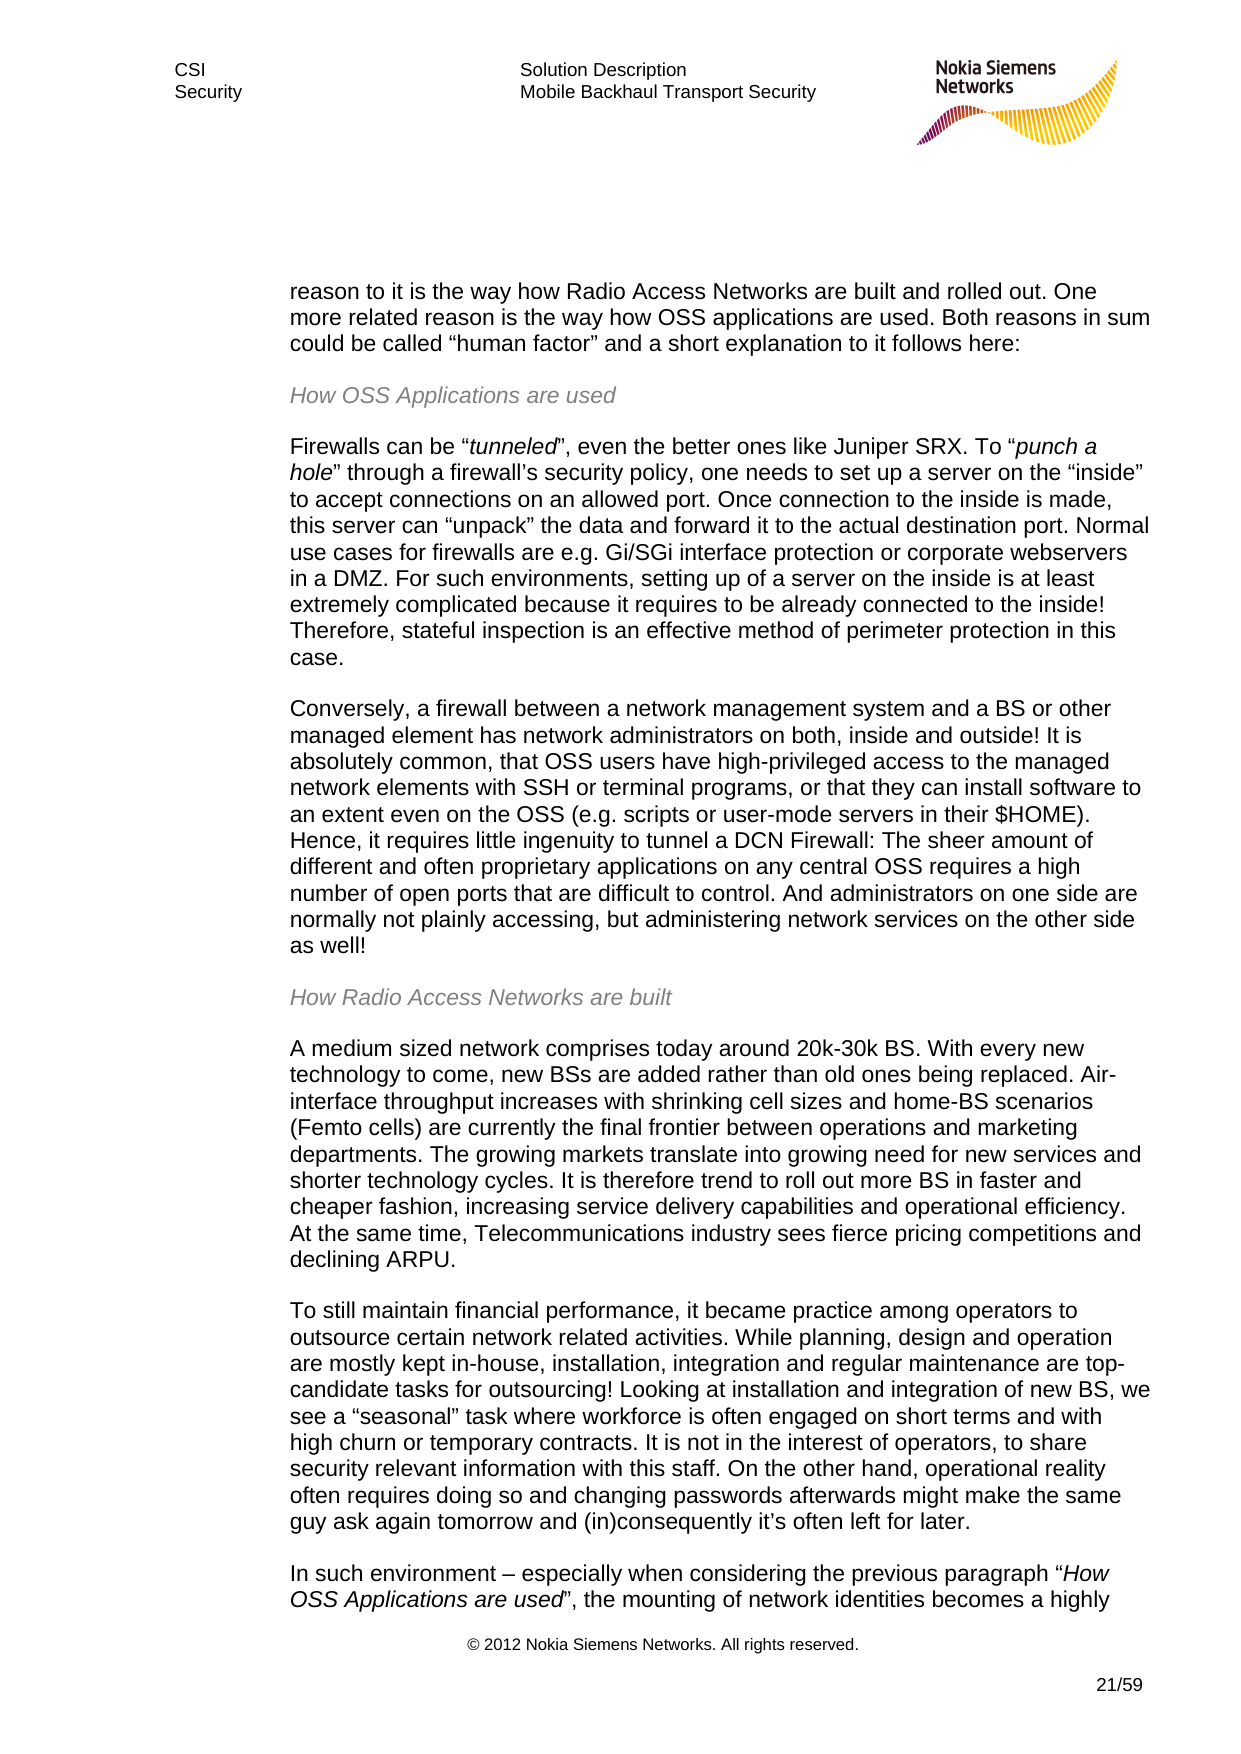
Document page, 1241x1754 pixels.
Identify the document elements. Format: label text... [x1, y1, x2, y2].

text A medium sized network comprises today around 20k-30k BS. With every new technology to come, new BSs are added rather than old ones being replaced. Air-interface throughput increases with shrinking cell sizes and home-BS scenarios (Femto cells) are currently the final frontier between operations and marketing departments. The growing markets translate into growing need for new services and shorter technology cycles. It is therefore trend to roll out more BS in faster and cheaper fashion, increasing service delivery capabilities and operational efficiency. At the same time, Telecommunications industry sees fierce pricing competitions and declining ARPU. [289, 1035, 1152, 1272]
text Conversely, a firewall between a network management system and a BS or other managed element has network administrators on both, inside and outside! It is absolutely common, that OSS users have high-privileged access to the managed network elements with SSH or terminal programs, or that they can install software to an extent even on the OSS (e.g. scripts or user-mode servers in their $HOME). Hence, it requires little ingenuity to tunnel a DCN Firewall: The sheer amount of different and often proprietary applications on any central OSS requires a high number of open ports that are difficult to control. And administrators on one side are normally not plainly accessing, but administering network services on the other side as well! [289, 695, 1152, 959]
text To still maintain financial performance, it became practice among operators to outsource certain network related activities. While planning, design and operation are mostly kept in-house, installation, integration and regular maintenance are top-candidate tasks for outsourcing! Looking at installation and integration of new BS, we see a “seasonal” task where workforce is often engaged on short terms and with high churn or temporary contracts. It is not in the interest of operators, to share security relevant information with this staff. On the other hand, operational reality often requires doing so and changing passwords afterwards might make the same guy ask again tomorrow and (in)consequently it’s often left for later. [289, 1297, 1152, 1534]
text How Radio Access Networks are built [289, 984, 1152, 1010]
picture [916, 60, 1117, 145]
text How OSS Applications are used [289, 382, 1152, 408]
text Firewalls can be “tunneled”, even the better ones like Juniper SRX. To “punch a hole” through a firewall’s security policy, one needs to set up a server on the “inside” to accept connections on an allowed port. Once connection to the inside is made, this server can “unpack” the data and forward it to the actual destination port. Normal use cases for firewalls are e.g. Gi/SGi interface protection or corporate webservers in a DMZ. For such environments, setting up of a server on the inside is at least extremely complicated because it requires to be already connected to the inside! Therefore, stateful inspection is an effective method of perimeter protection in this case. [289, 433, 1152, 670]
